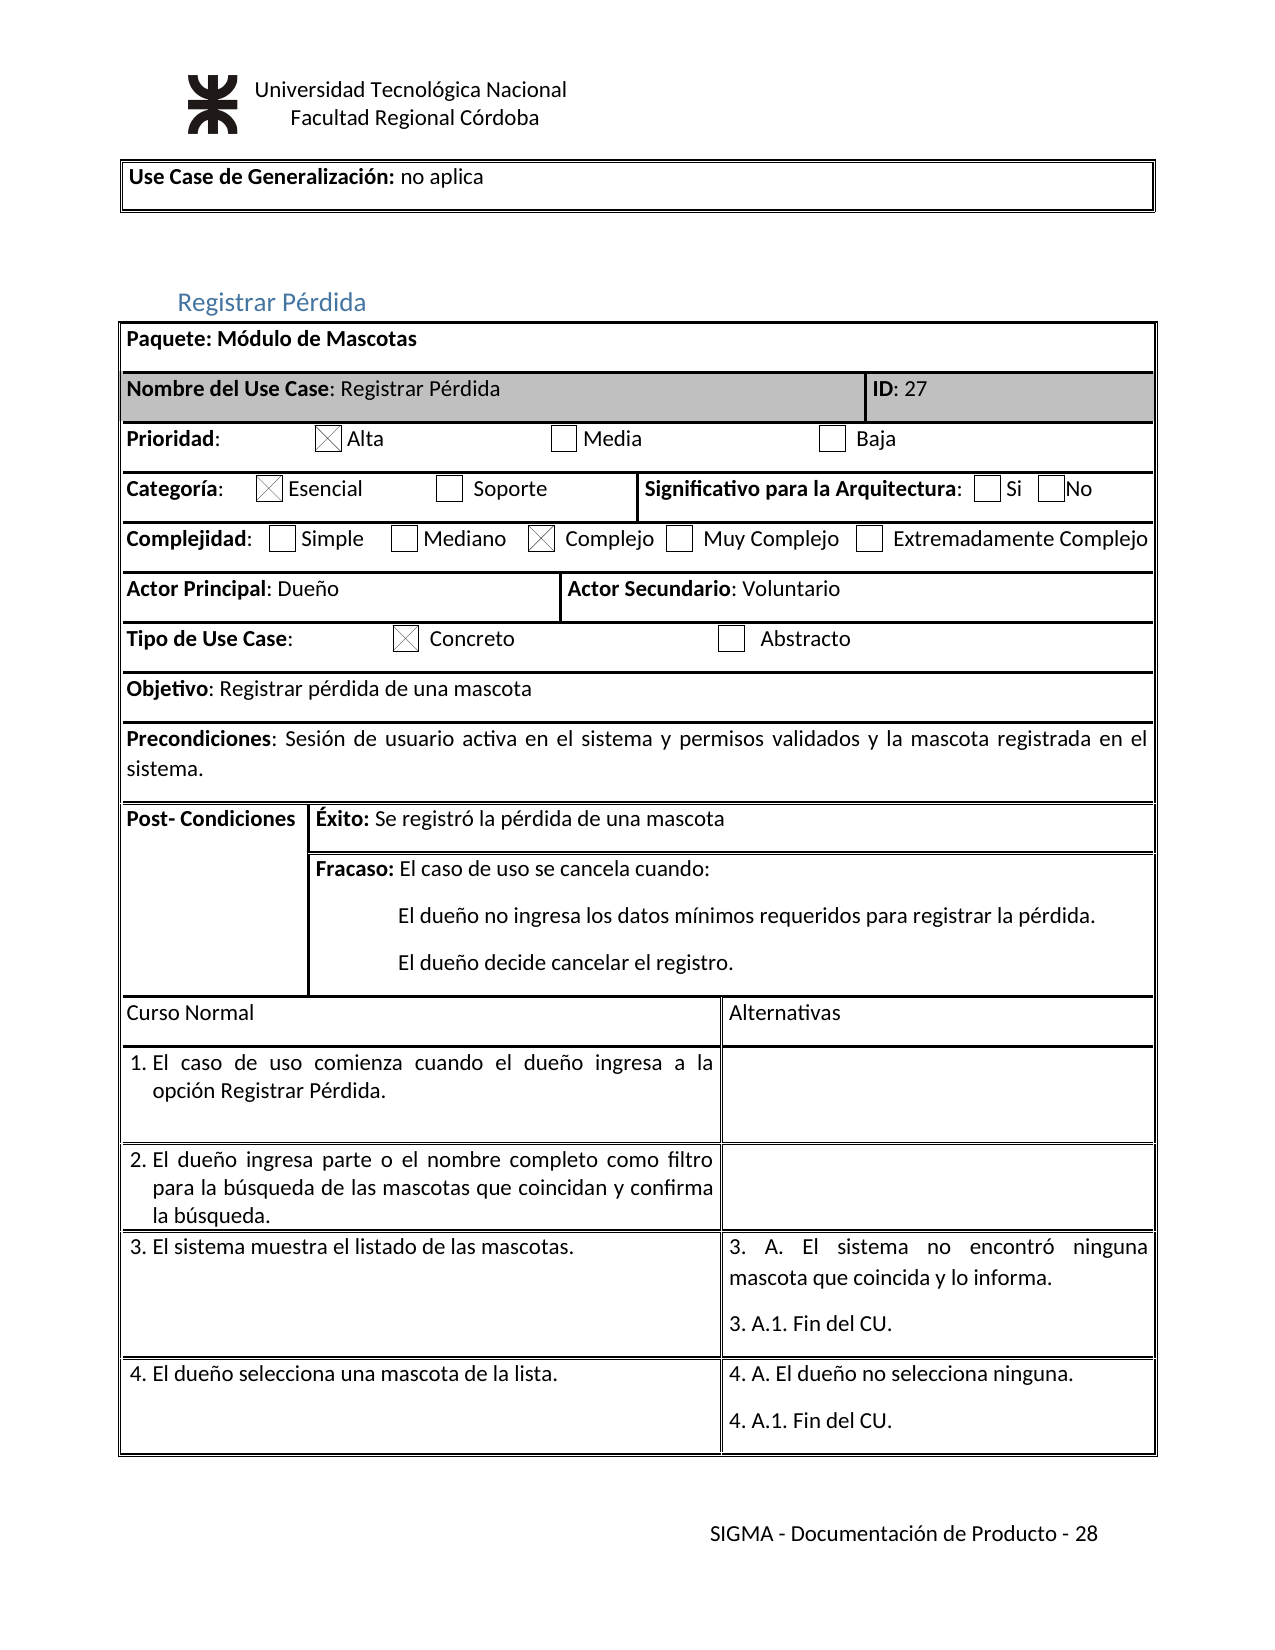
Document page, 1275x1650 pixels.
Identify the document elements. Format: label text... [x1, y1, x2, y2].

table_cell Nombre del Use Case: Registrar Pérdida [121, 371, 864, 421]
table_cell Alternativas [723, 995, 1154, 1045]
table_cell Use Case de Generalización: no aplica [123, 163, 1152, 209]
table_cell 3. A. El sistema no encontró ninguna mascota que coincida y lo informa. 3. A.1. Fin del CU. [723, 1229, 1155, 1356]
table_cell El caso de uso comienza cuando el dueño ingresa a la opción Registrar Pérdida. [121, 1045, 720, 1142]
table_cell Precondiciones: Sesión de usuario activa en el sistema y permisos validados y la mascota registrada en el sistema. [121, 721, 1154, 801]
table_cell El sistema muestra el listado de las mascotas. [121, 1229, 720, 1356]
table_cell Prioridad: Alta Media Baja [121, 421, 1154, 471]
table_cell Actor Principal: Dueño [121, 571, 559, 621]
table_cell Tipo de Use Case: Concreto Abstracto [121, 621, 1154, 671]
table_cell El dueño selecciona una mascota de la lista. [121, 1356, 722, 1453]
table_cell Complejidad: Simple Mediano Complejo Muy Complejo Extremadamente Complejo [121, 521, 1154, 571]
table_cell Categoría: Esencial Soporte [121, 471, 636, 521]
table_cell ID: 27 [867, 371, 1154, 421]
table_cell Significativo para la Arquitectura: Si No [639, 471, 1154, 521]
picture [188, 75, 238, 134]
table_cell Objetivo: Registrar pérdida de una mascota [121, 671, 1154, 721]
table_cell [723, 1045, 1154, 1142]
table_cell 4. A. El dueño no selecciona ninguna. 4. A.1. Fin del CU. [722, 1356, 1155, 1453]
table_cell Post- Condiciones [121, 801, 307, 995]
table_cell Fracaso: El caso de uso se cancela cuando: El dueño no ingresa los datos mínimos requeridos para registrar la pérdida. El dueño decide cancelar el registro. [310, 851, 1155, 995]
table_header Paquete: Módulo de Mascotas [121, 324, 1154, 371]
table_cell El dueño ingresa parte o el nombre completo como filtro para la búsqueda de las mascotas que coincidan y confirma la búsqueda. [119, 1142, 722, 1229]
table_cell Curso Normal [121, 995, 720, 1045]
table_cell Actor Secundario: Voluntario [562, 571, 1154, 621]
table_cell Éxito: Se registró la pérdida de una mascota [310, 801, 1155, 851]
table_cell [722, 1142, 1156, 1229]
subtitle Registrar Pérdida [177, 285, 1098, 318]
